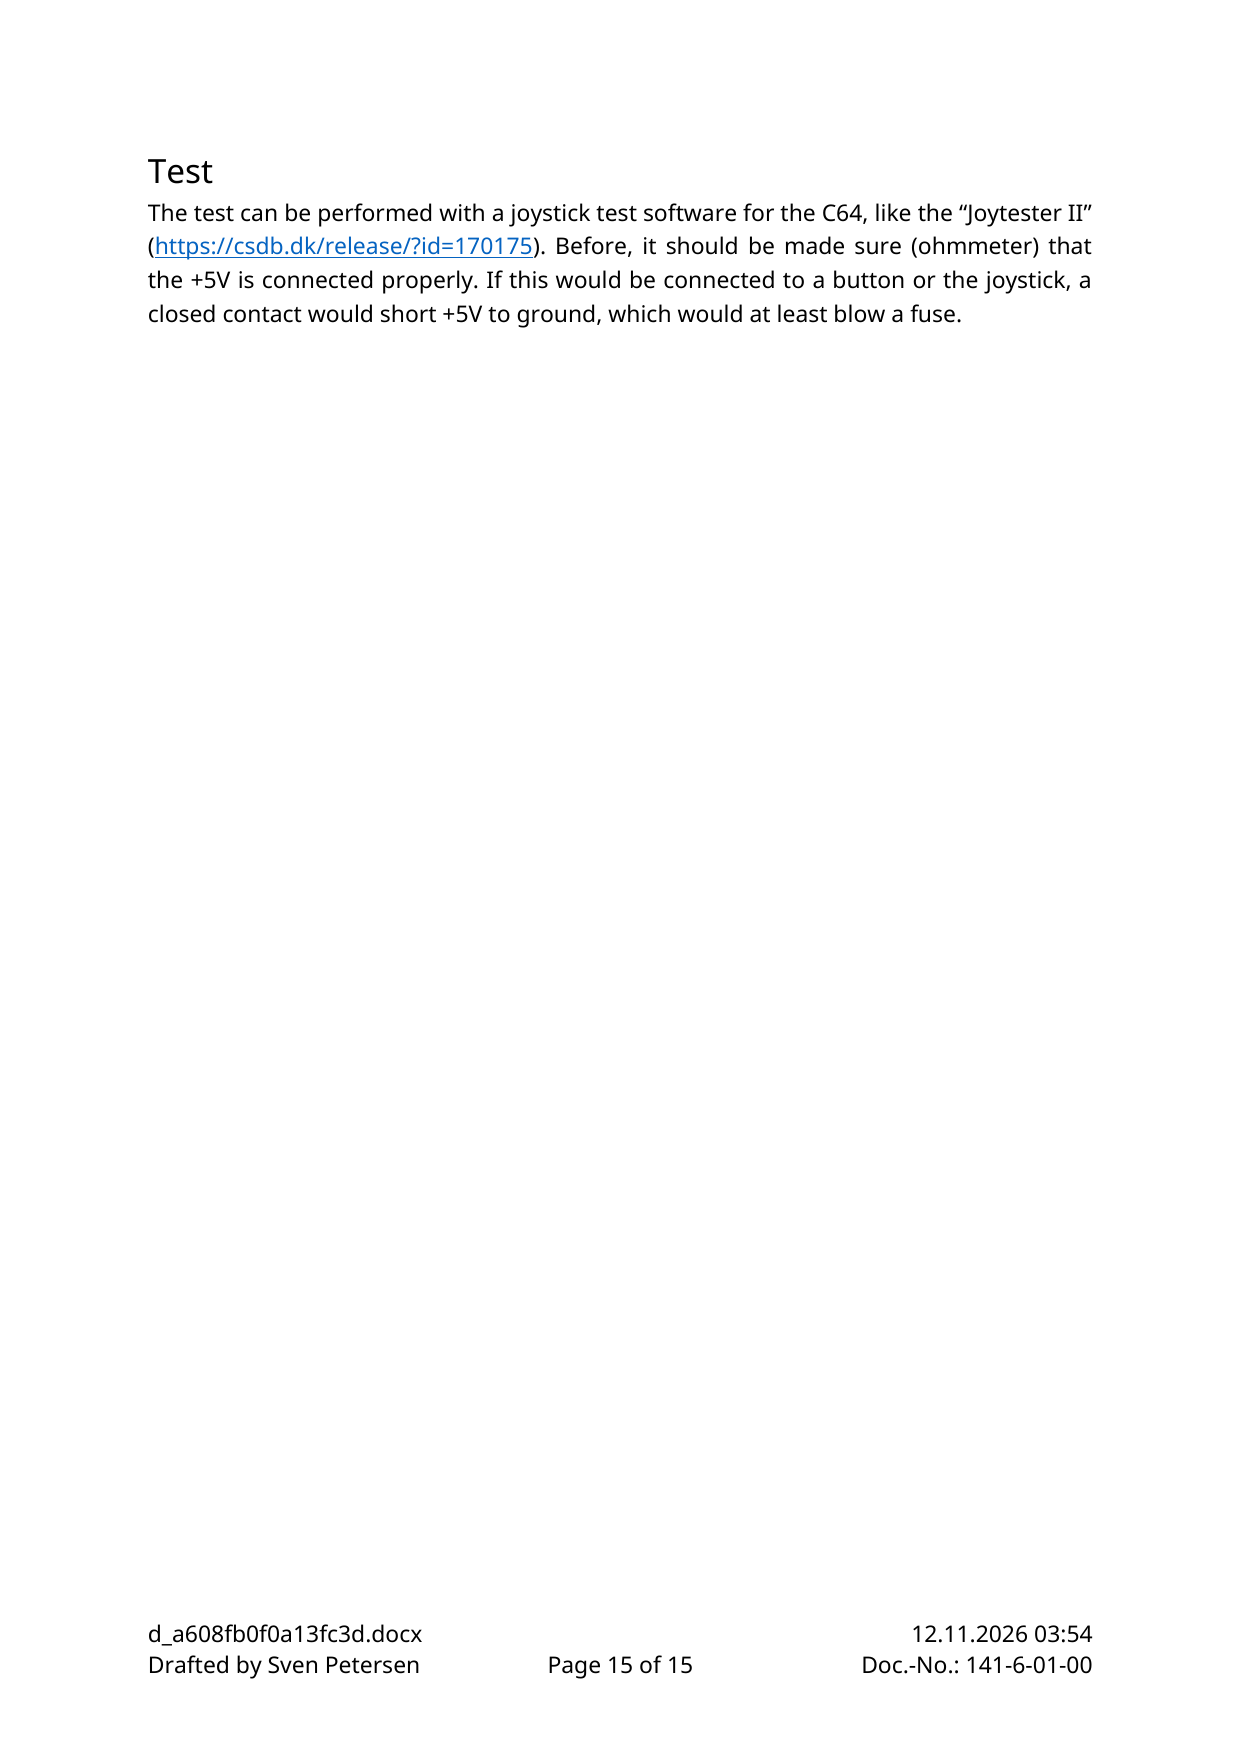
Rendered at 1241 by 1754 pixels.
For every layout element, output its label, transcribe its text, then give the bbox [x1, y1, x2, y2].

subtitle Test [148, 148, 1093, 193]
text The test can be performed with a joystick test software for the C64, like the “Joytester II” (https://csdb.dk/release/?id=170175). Before, it should be made sure (ohmmeter) that the +5V is connected properly. If this would be connected to a button or the joystick, a closed contact would short +5V to ground, which would at least blow a fuse. [148, 197, 1093, 329]
